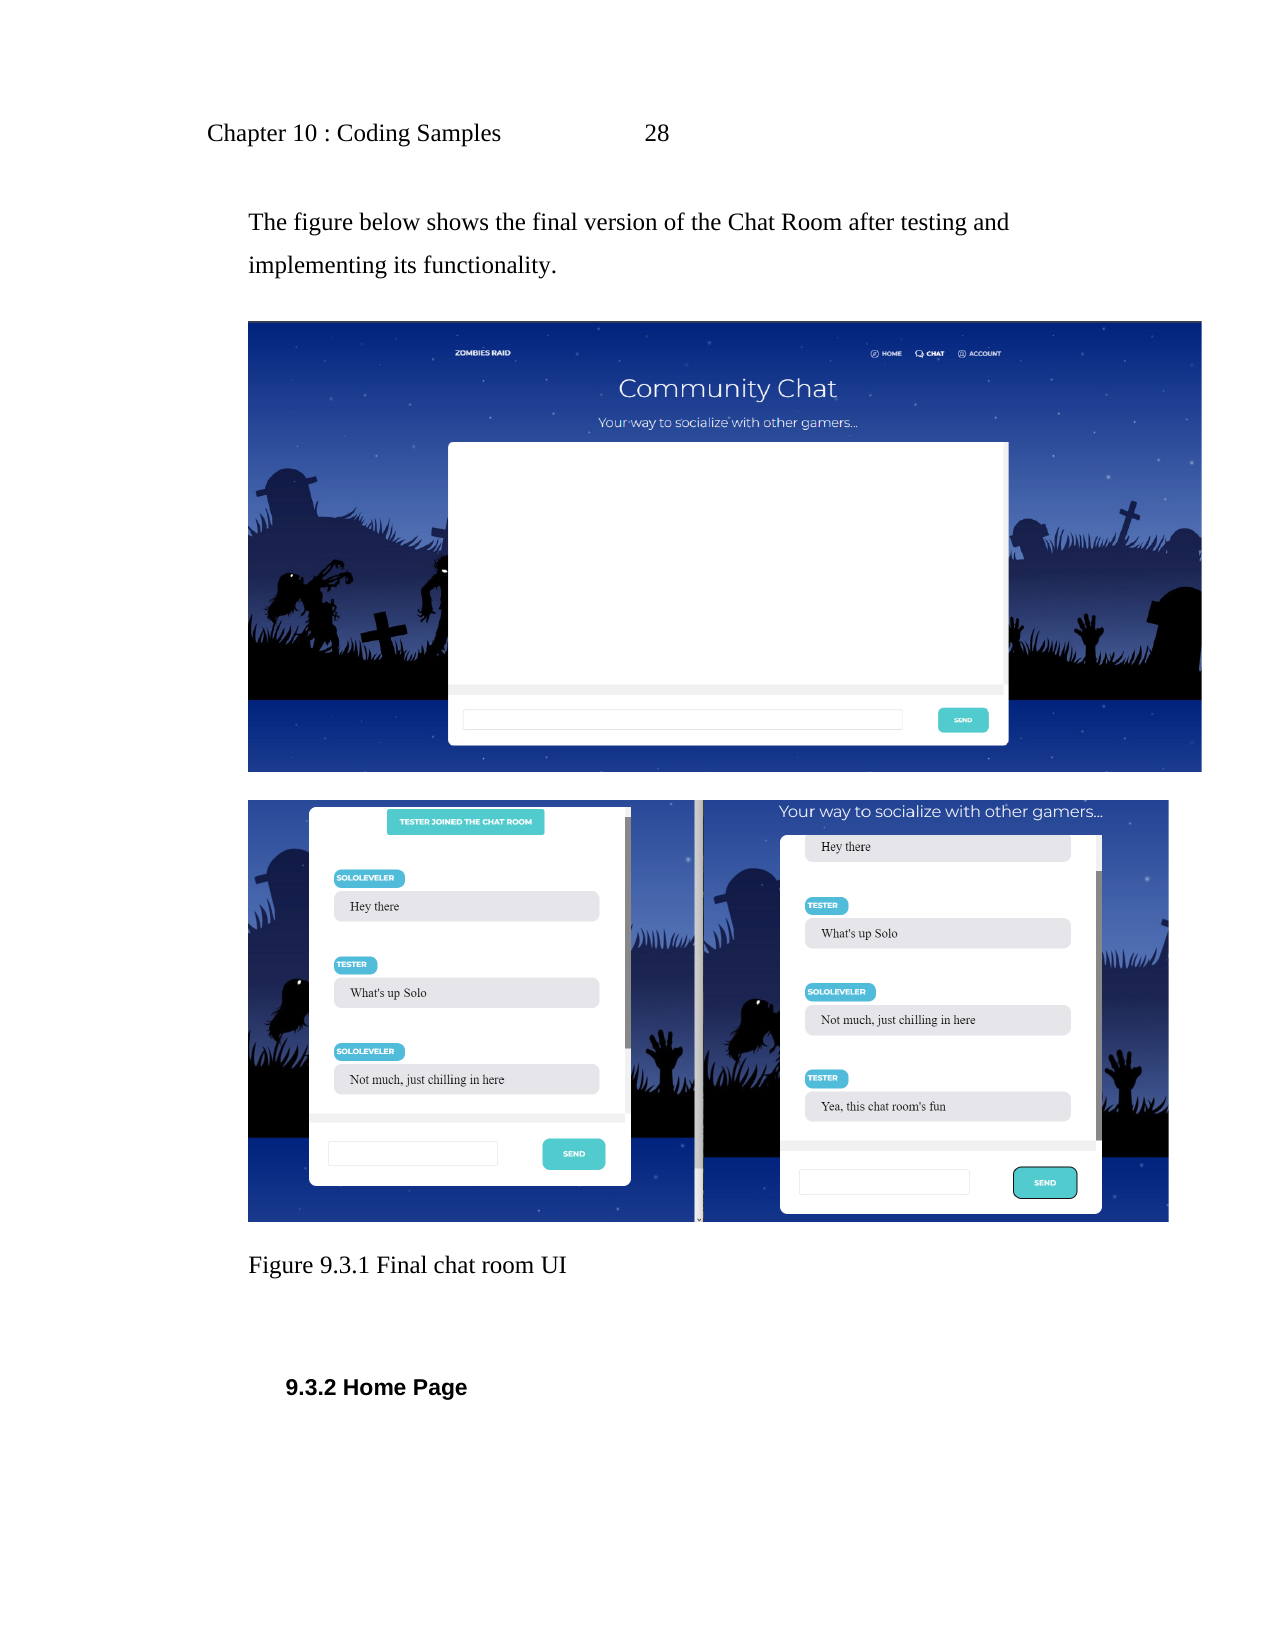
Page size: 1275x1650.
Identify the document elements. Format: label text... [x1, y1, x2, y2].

picture [248, 800, 1169, 1222]
text Figure ‎9.3.1 Final chat room UI [248, 1251, 1127, 1279]
text The figure below shows the final version of the Chat Room after testing and implementing its functionality. [248, 207, 1127, 279]
subtitle 9.3.2 Home Page [285, 1374, 1127, 1401]
picture [248, 321, 1202, 772]
